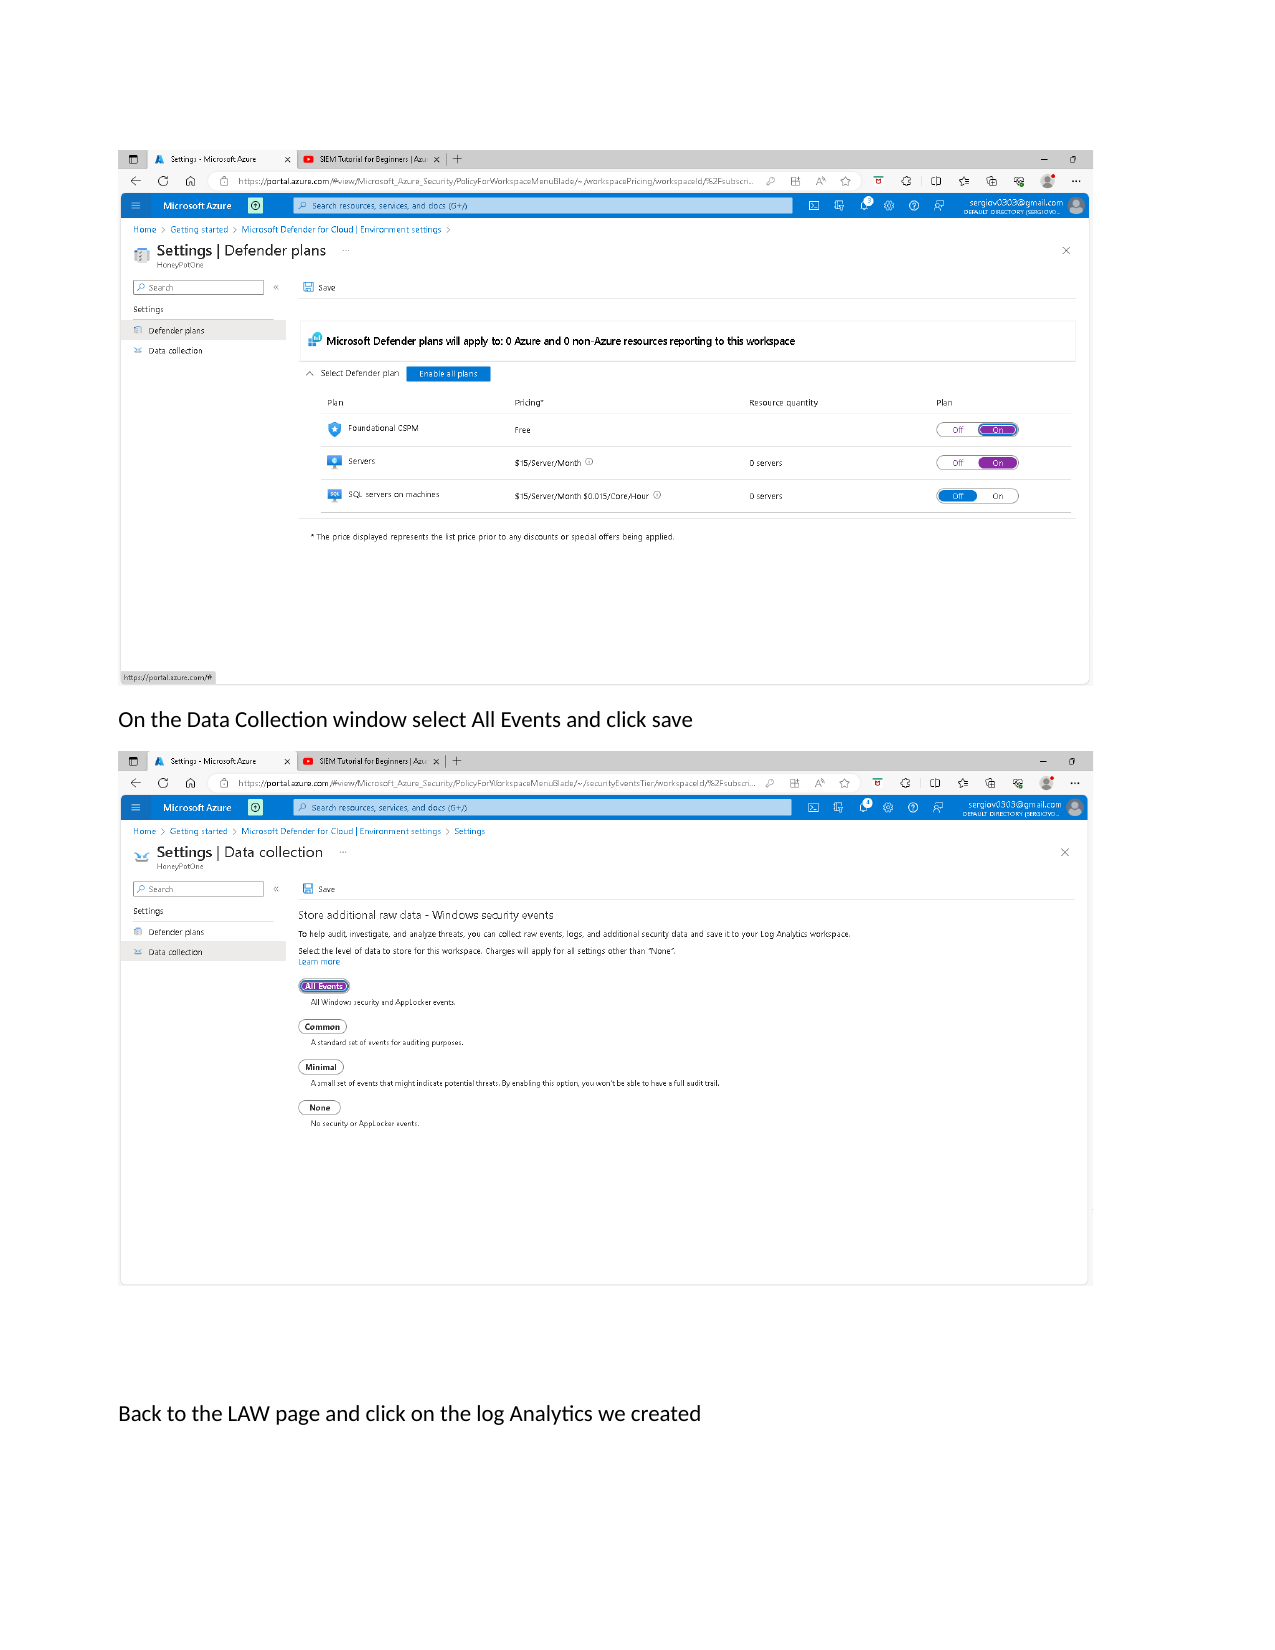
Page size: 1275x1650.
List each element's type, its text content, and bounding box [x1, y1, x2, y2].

picture [118, 751, 1094, 1286]
text Back to the LAW page and click on the log Analytics we created [118, 1399, 1125, 1427]
text On the Data Collection window select All Events and click save [118, 705, 1125, 733]
picture [118, 150, 1094, 686]
